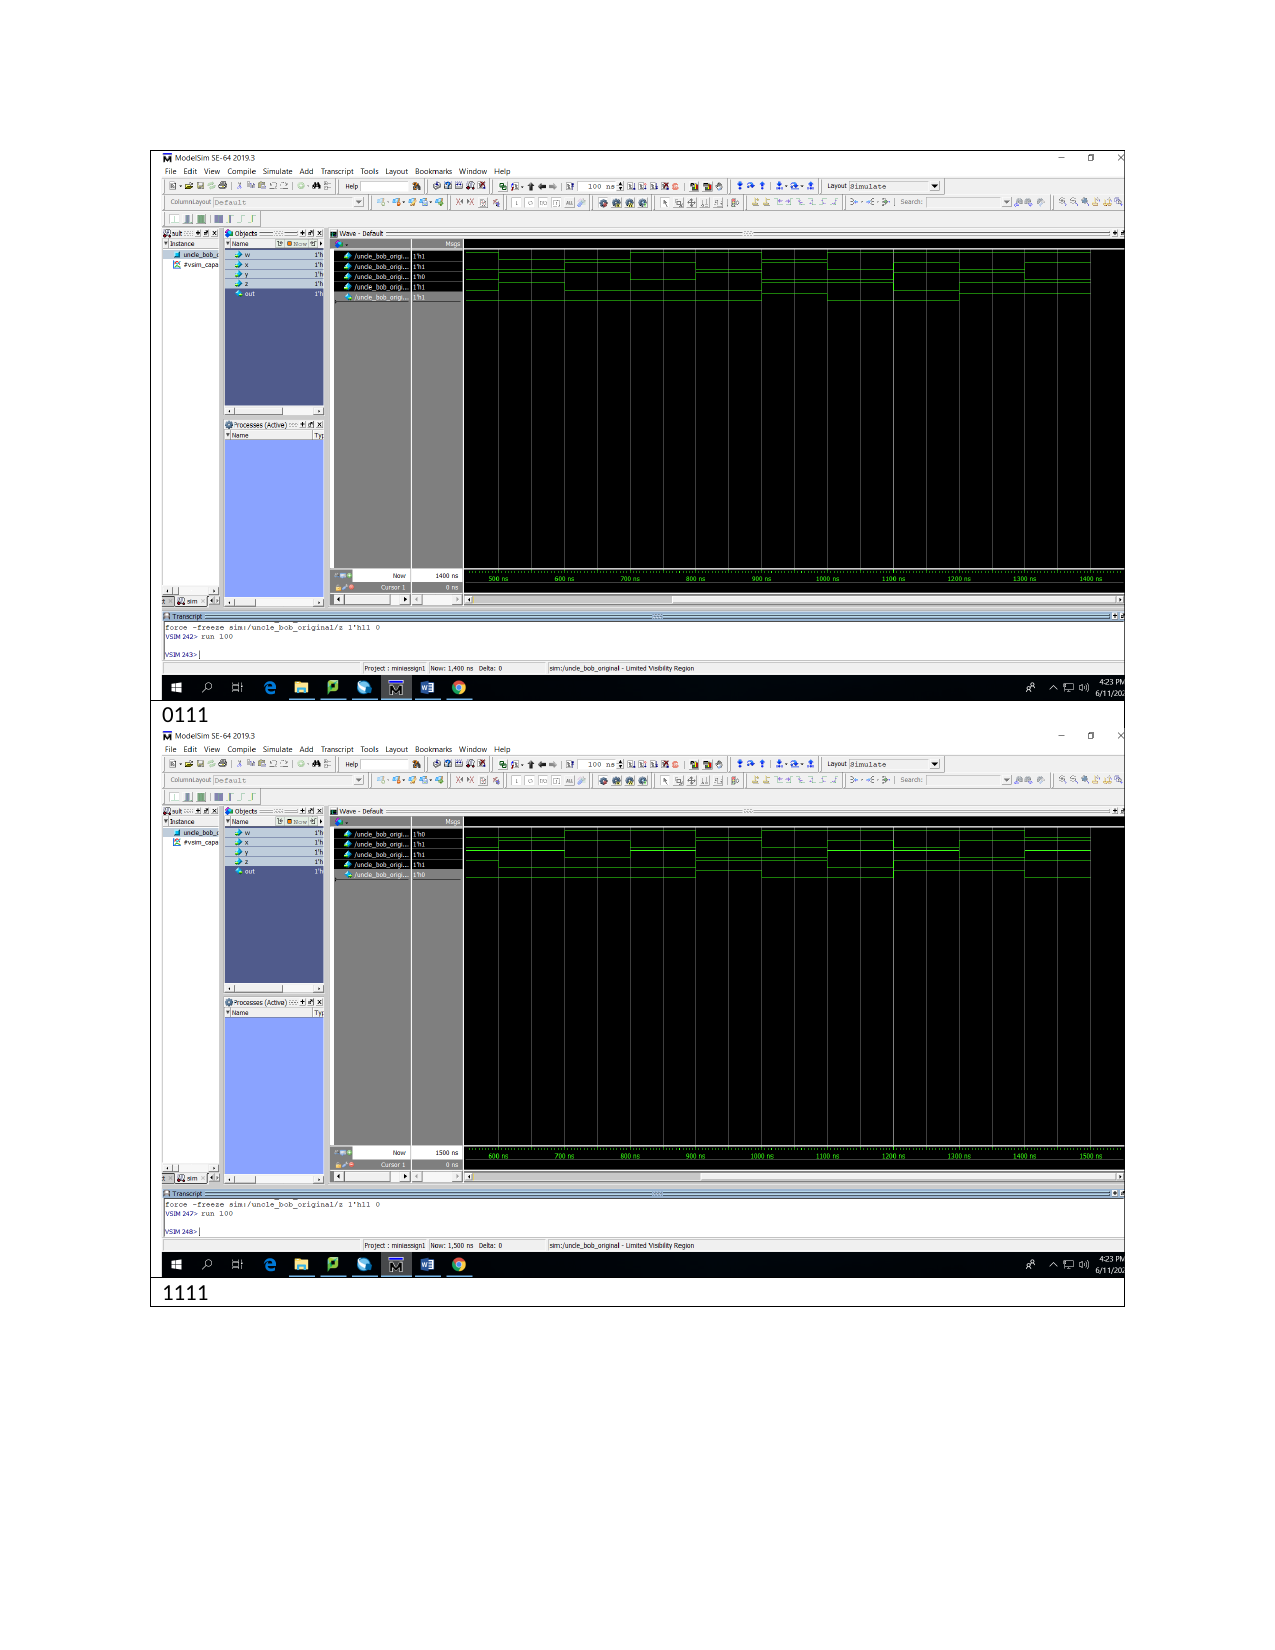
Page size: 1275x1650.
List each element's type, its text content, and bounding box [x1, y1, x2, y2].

table_cell 1111 [151, 1278, 1124, 1306]
picture [161, 728, 1125, 1277]
table_cell 0111 [151, 701, 1124, 1277]
picture [161, 151, 1125, 700]
